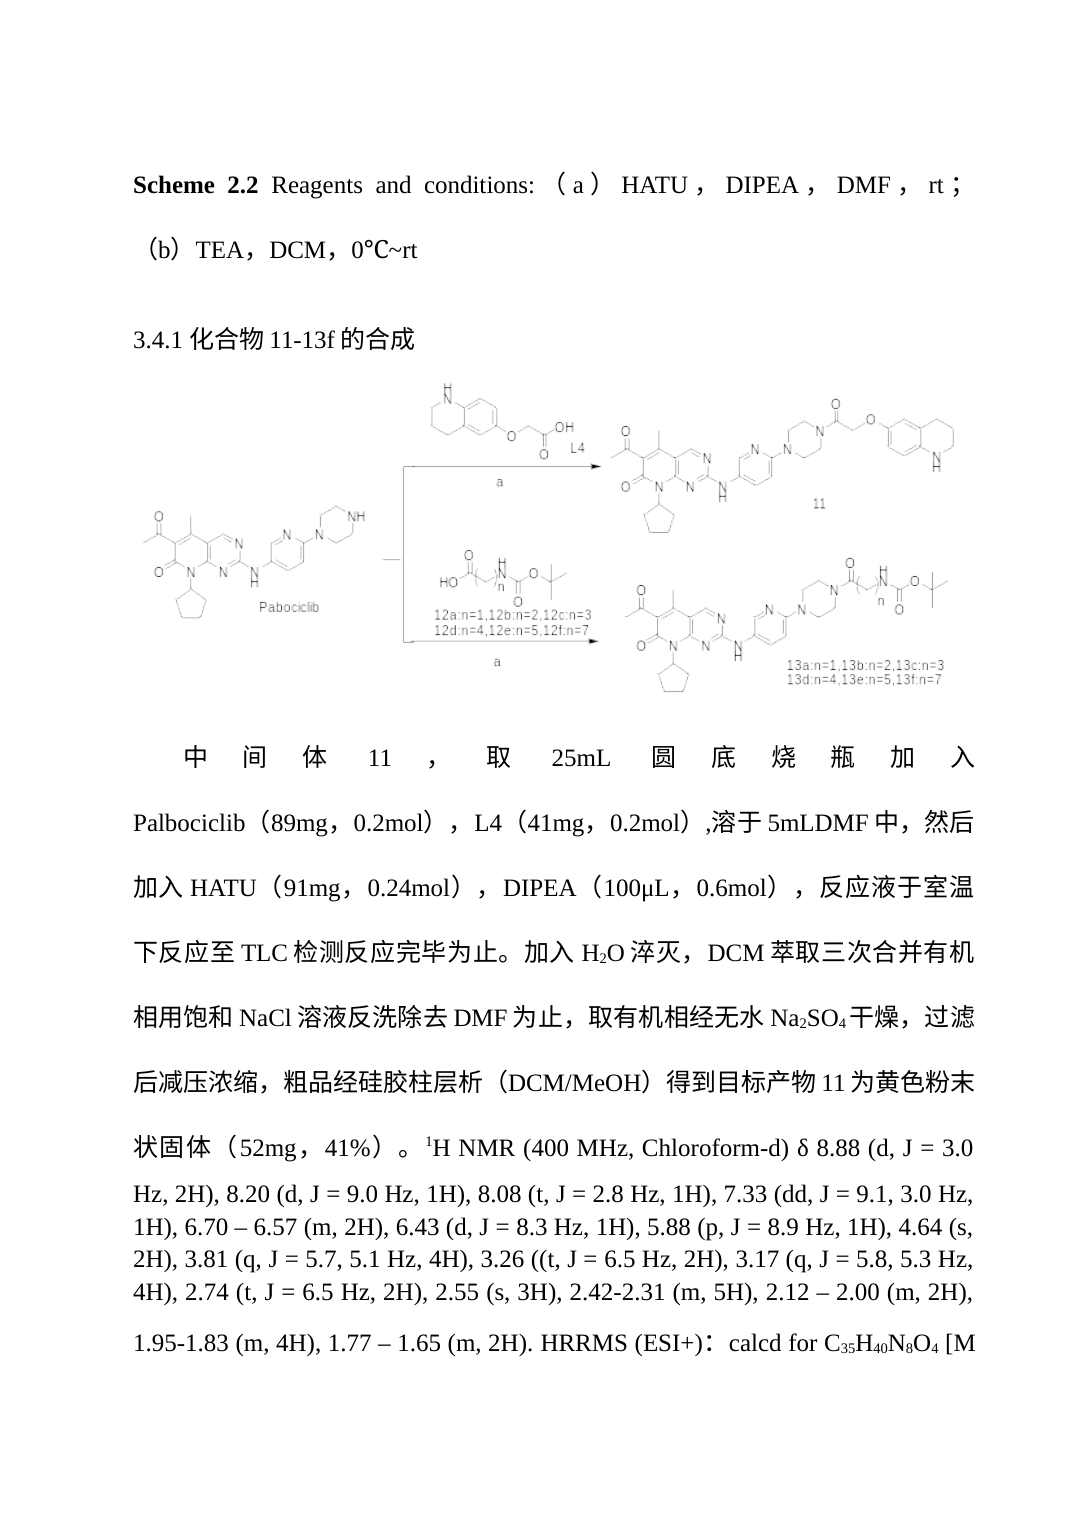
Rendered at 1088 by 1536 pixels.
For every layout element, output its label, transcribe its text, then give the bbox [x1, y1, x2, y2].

text 3.4.1 化合物11-13f的合成 [133, 305, 975, 370]
text Scheme 2.2 Reagents and conditions:（a）HATU，DIPEA，DMF，rt；（b）TEA，DCM，0℃~rt [133, 150, 975, 280]
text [133, 723, 975, 1373]
